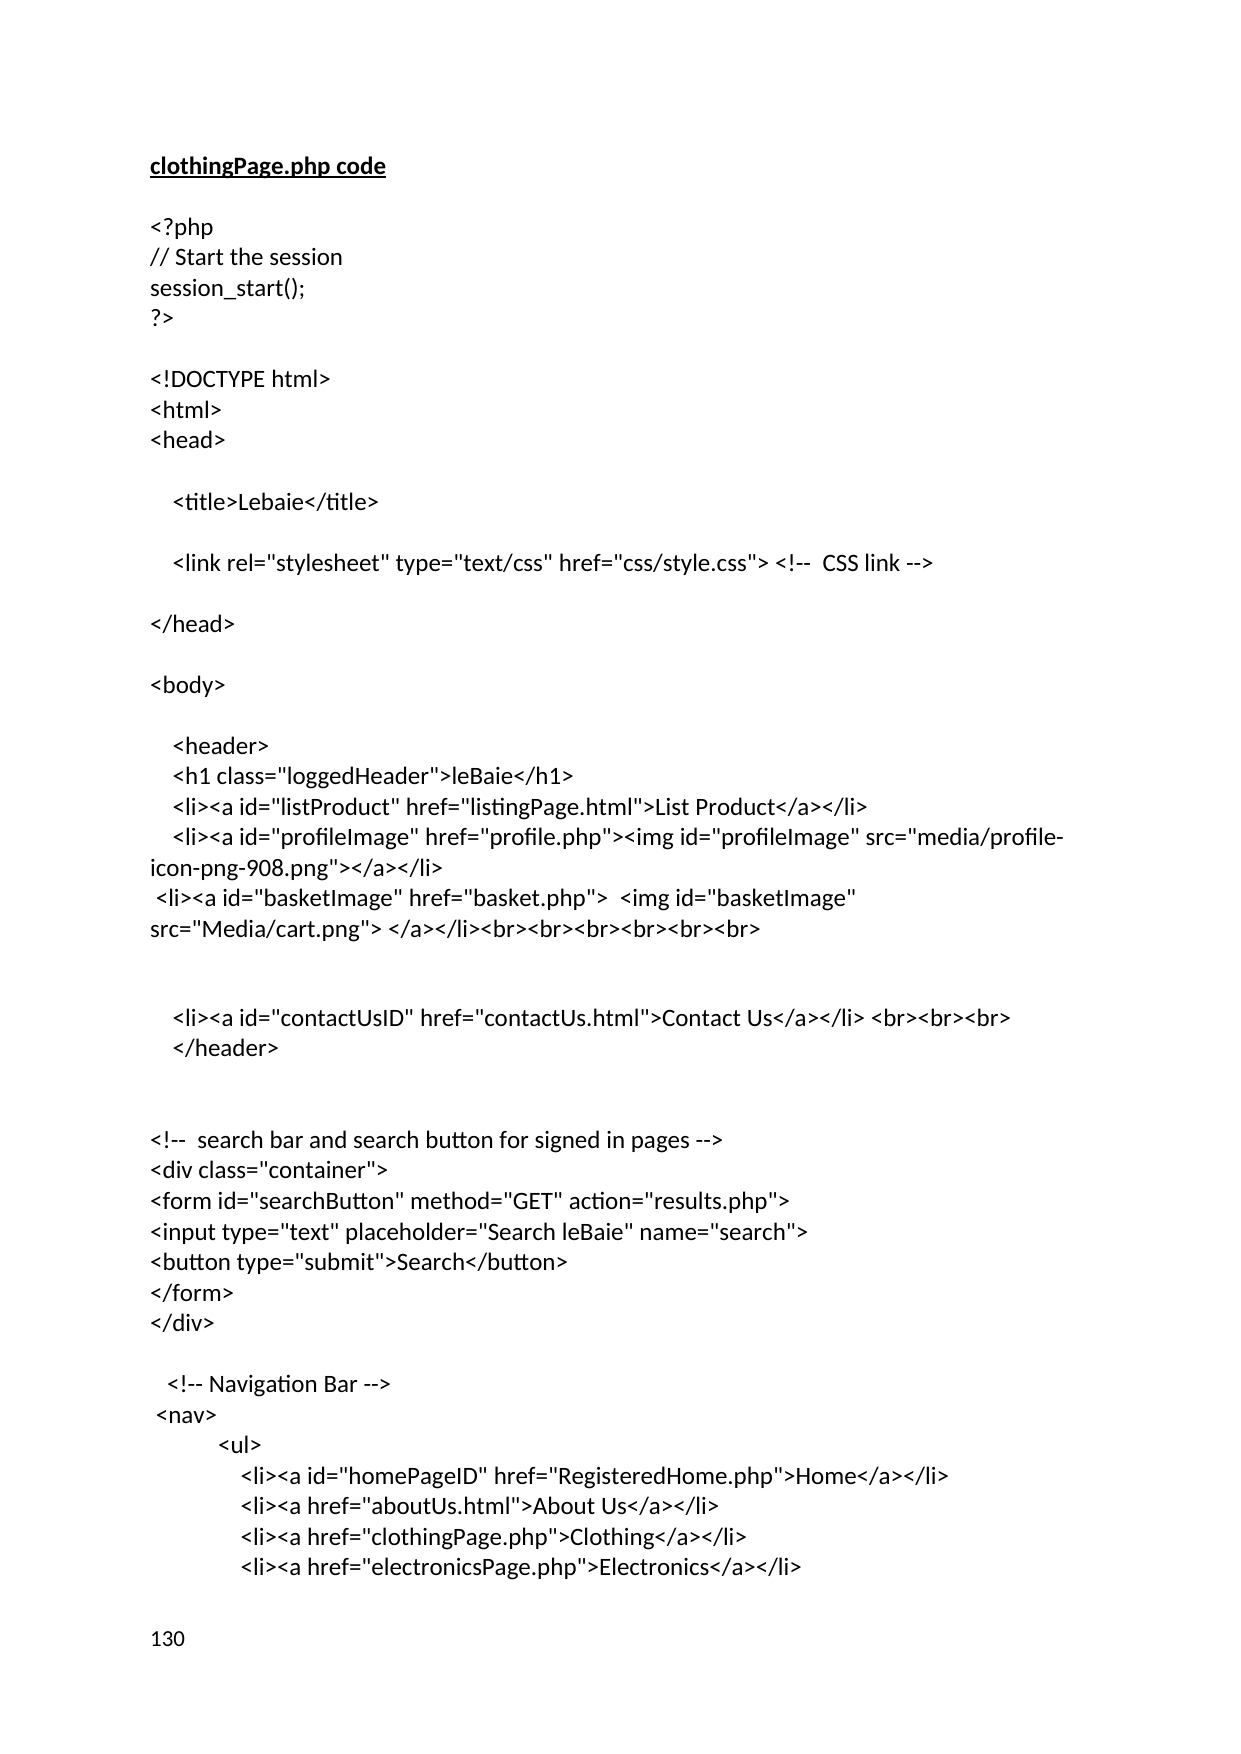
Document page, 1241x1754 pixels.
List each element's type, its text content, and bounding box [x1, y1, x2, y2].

text <li><a id="contactUsID" href="contactUs.html">Contact Us</a></li> <br><br><br> [150, 1002, 1090, 1033]
text <li><a href="clothingPage.php">Clothing</a></li> [150, 1521, 1090, 1551]
text <form id="searchButton" method="GET" action="results.php"> [150, 1185, 1090, 1216]
text <button type="submit">Search</button> [150, 1246, 1090, 1277]
text <body> [150, 669, 1090, 699]
text <input type="text" placeholder="Search leBaie" name="search"> [150, 1216, 1090, 1246]
text <li><a id="basketImage" href="basket.php"> <img id="basketImage" src="Media/cart.png"> </a></li><br><br><br><br><br><br> [150, 882, 1090, 943]
text <head> [150, 425, 1090, 455]
text session_start(); [150, 272, 1090, 303]
text <!-- Navigation Bar --> [150, 1368, 1090, 1399]
text </header> [150, 1033, 1090, 1063]
text <!-- search bar and search button for signed in pages --> [150, 1124, 1090, 1155]
text <li><a id="listProduct" href="listingPage.html">List Product</a></li> [150, 791, 1090, 821]
text <link rel="stylesheet" type="text/css" href="css/style.css"> <!-- CSS link --> [150, 547, 1090, 577]
text <title>Lebaie</title> [150, 486, 1090, 516]
text <nav> [150, 1399, 1090, 1429]
text <html> [150, 394, 1090, 425]
text <div class="container"> [150, 1155, 1090, 1185]
text </div> [150, 1307, 1090, 1338]
text </form> [150, 1277, 1090, 1307]
text <!DOCTYPE html> [150, 364, 1090, 394]
text <header> [150, 730, 1090, 760]
text </head> [150, 608, 1090, 638]
text <li><a href="aboutUs.html">About Us</a></li> [150, 1490, 1090, 1521]
text <?php [150, 211, 1090, 242]
text <li><a id="profileImage" href="profile.php"><img id="profileImage" src="media/profile-icon-png-908.png"></a></li> [150, 821, 1090, 882]
text clothingPage.php code [150, 150, 1090, 181]
text <li><a href="electronicsPage.php">Electronics</a></li> [150, 1551, 1090, 1582]
text ?> [150, 303, 1090, 333]
text <li><a id="homePageID" href="RegisteredHome.php">Home</a></li> [150, 1460, 1090, 1490]
text <ul> [150, 1429, 1090, 1460]
text <h1 class="loggedHeader">leBaie</h1> [150, 760, 1090, 791]
text // Start the session [150, 242, 1090, 272]
